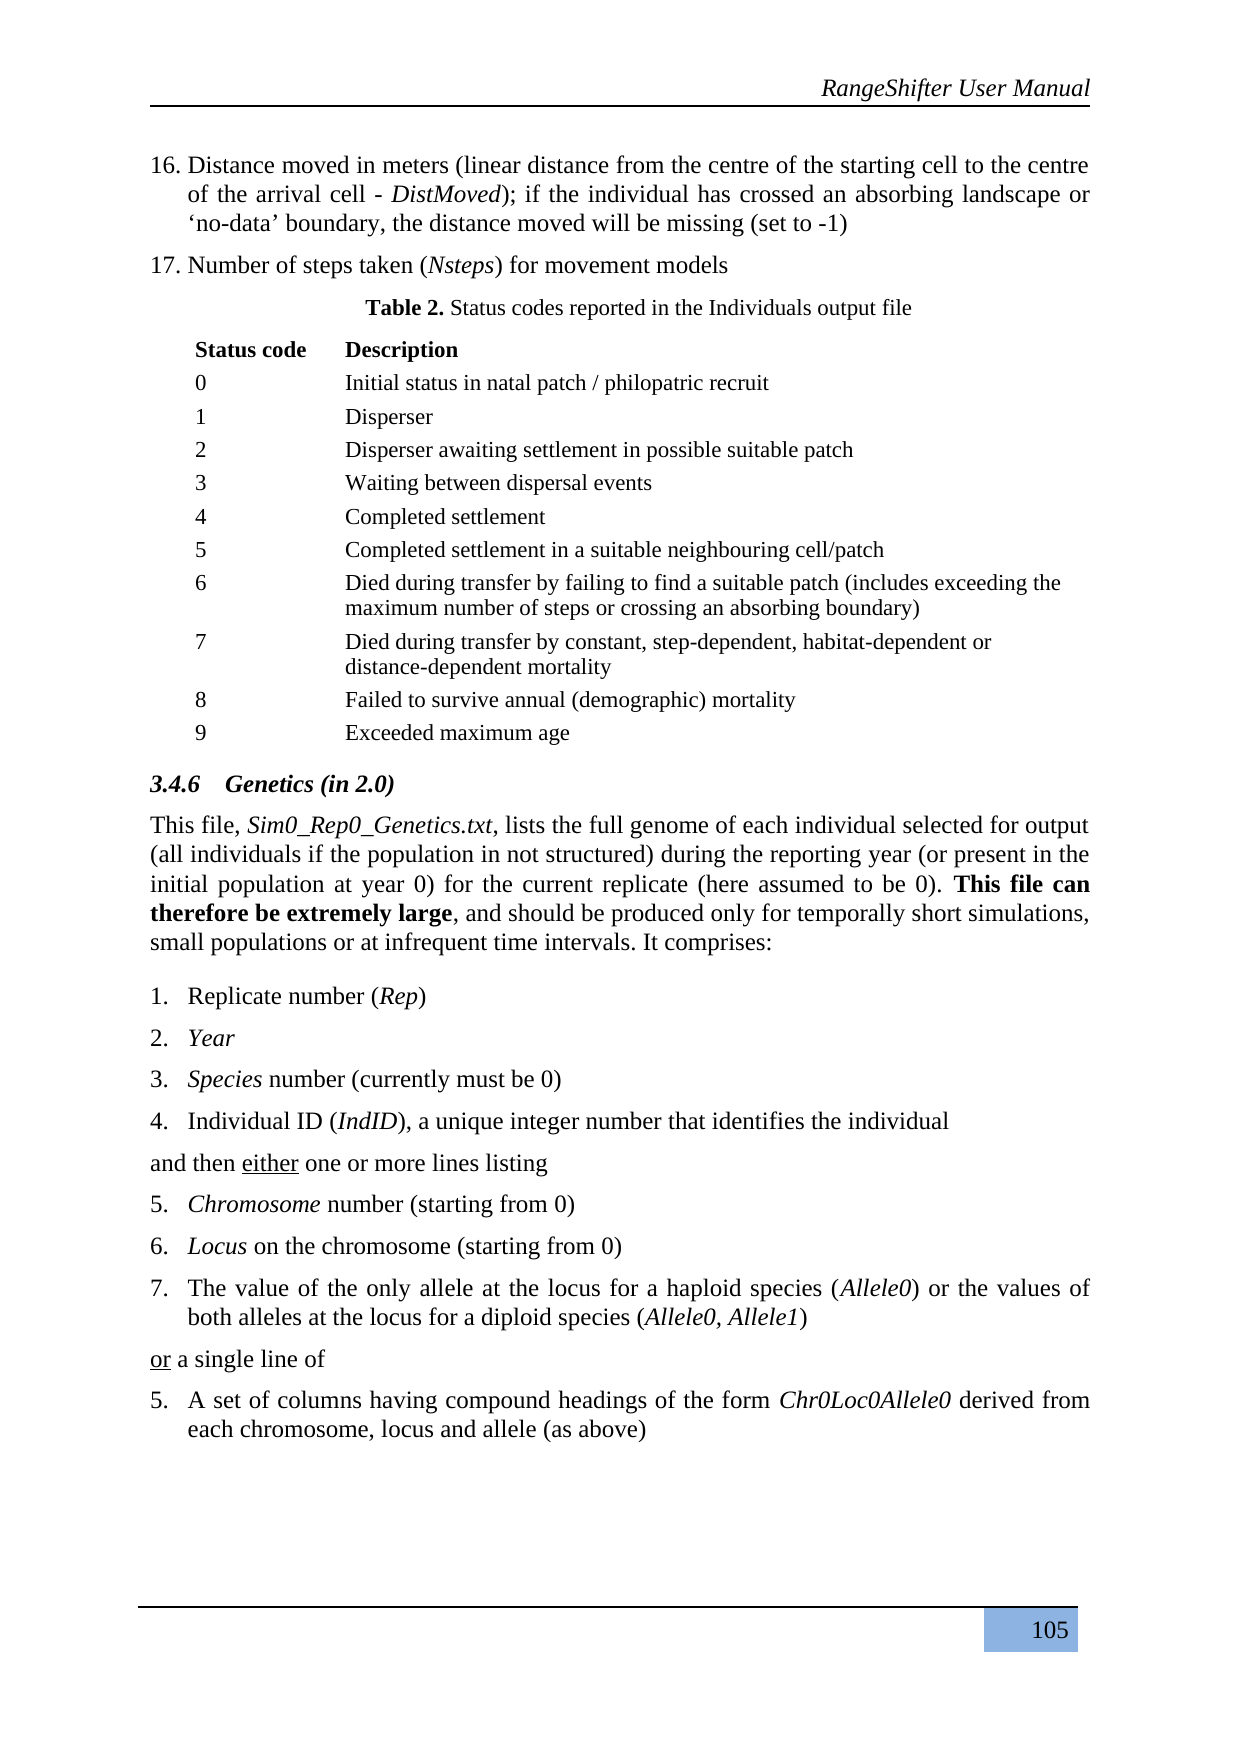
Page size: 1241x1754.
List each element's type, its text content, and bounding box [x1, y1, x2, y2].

table_cell Completed settlement [333, 500, 1083, 533]
table_cell 1 [183, 400, 333, 433]
table_cell Disperser [333, 400, 1083, 433]
list and then either one or more lines listing [150, 1148, 1090, 1177]
table_cell 9 [183, 717, 333, 750]
table_header Description [333, 333, 1083, 367]
text Distance moved in meters (linear distance from the centre of the starting cell to the centre of the arrival cell - DistMoved); if the individual has crossed an absorbing landscape or ‘no-data’ boundary, the distance moved will be missing (set to -1) [150, 150, 1090, 237]
text Number of steps taken (Nsteps) for movement models [150, 250, 1090, 279]
text The value of the only allele at the locus for a haploid species (Allele0) or the values of both alleles at the locus for a diploid species (Allele0, Allele1) [150, 1273, 1090, 1331]
text This file, Sim0_Rep0_Genetics.txt, lists the full genome of each individual selected for output (all individuals if the population in not structured) during the reporting year (or present in the initial population at year 0) for the current replicate (here assumed to be 0). This file can therefore be extremely large, and should be produced only for temporally short simulations, small populations or at infrequent time intervals. It comprises: [150, 810, 1090, 956]
text Year [150, 1023, 1090, 1052]
list or a single line of [150, 1344, 1090, 1373]
table_cell Waiting between dispersal events [333, 467, 1083, 500]
table_cell Completed settlement in a suitable neighbouring cell/patch [333, 533, 1083, 567]
table_cell 0 [183, 367, 333, 400]
table_cell 8 [183, 683, 333, 717]
list Replicate number (Rep) [150, 981, 1090, 1010]
table_cell Disperser awaiting settlement in possible suitable patch [333, 433, 1083, 467]
table_cell Died during transfer by failing to find a suitable patch (includes exceeding the maximum number of steps or crossing an absorbing boundary) [333, 567, 1083, 625]
subtitle Genetics (in 2.0) [150, 769, 1090, 798]
text Locus on the chromosome (starting from 0) [150, 1231, 1090, 1260]
table_header Status code [183, 333, 333, 367]
text 5. A set of columns having compound headings of the form Chr0Loc0Allele0 derived from each chromosome, locus and allele (as above) [150, 1385, 1090, 1444]
text Chromosome number (starting from 0) [150, 1189, 1090, 1219]
text Individual ID (IndID), a unique integer number that identifies the individual [150, 1106, 1090, 1135]
table_cell 4 [183, 500, 333, 533]
text Table 2. Status codes reported in the Individuals output file [187, 292, 1090, 321]
table_cell Exceeded maximum age [333, 717, 1083, 750]
table_cell Initial status in natal patch / philopatric recruit [333, 367, 1083, 400]
table_cell 3 [183, 467, 333, 500]
table_cell Died during transfer by constant, step-dependent, habitat-dependent or distance-dependent mortality [333, 625, 1083, 683]
table_cell 5 [183, 533, 333, 567]
text Species number (currently must be 0) [150, 1064, 1090, 1094]
table_cell 2 [183, 433, 333, 467]
table_cell Failed to survive annual (demographic) mortality [333, 683, 1083, 717]
table_cell 7 [183, 625, 333, 683]
table_cell 6 [183, 567, 333, 625]
